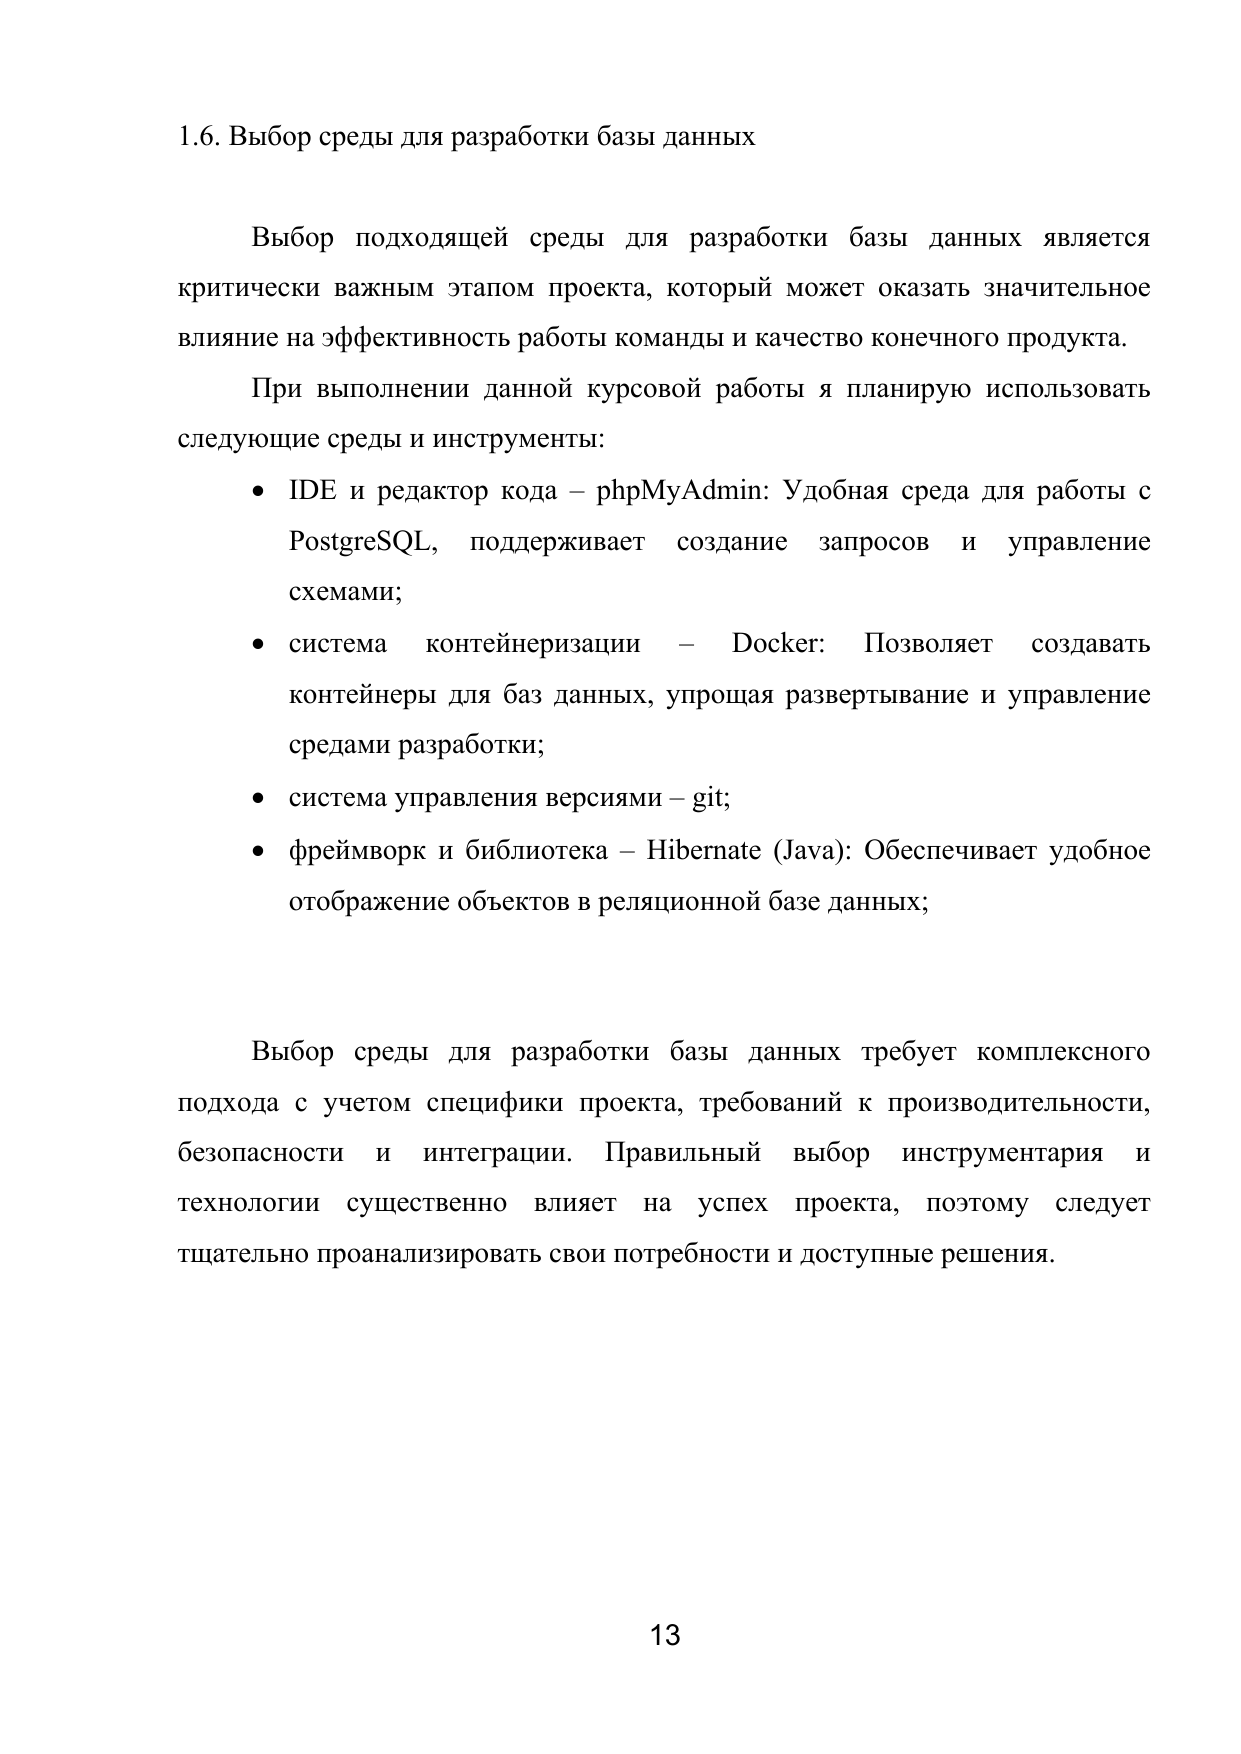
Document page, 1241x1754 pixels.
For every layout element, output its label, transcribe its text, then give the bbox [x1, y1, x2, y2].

list система контейнеризации – Docker: Позволяет создавать контейнеры для баз данных, упрощая развертывание и управление средами разработки; [251, 623, 1152, 760]
text При выполнении данной курсовой работы я планирую использовать следующие среды и инструменты: [177, 370, 1152, 453]
subtitle 1.6. Выбор среды для разработки базы данных [177, 118, 1152, 152]
text Выбор подходящей среды для разработки базы данных является критически важным этапом проекта, который может оказать значительное влияние на эффективность работы команды и качество конечного продукта. [177, 219, 1152, 353]
list система управления версиями – git; [251, 777, 1152, 812]
text Выбор среды для разработки базы данных требует комплексного подхода с учетом специфики проекта, требований к производительности, безопасности и интеграции. Правильный выбор инструментария и технологии существенно влияет на успех проекта, поэтому следует тщательно проанализировать свои потребности и доступные решения. [177, 1033, 1152, 1268]
list фреймворк и библиотека – Hibernate (Java): Обеспечивает удобное отображение объектов в реляционной базе данных; [251, 830, 1152, 916]
list IDE и редактор кода – phpMyAdmin: Удобная среда для работы с PostgreSQL, поддерживает создание запросов и управление схемами; [251, 470, 1152, 607]
